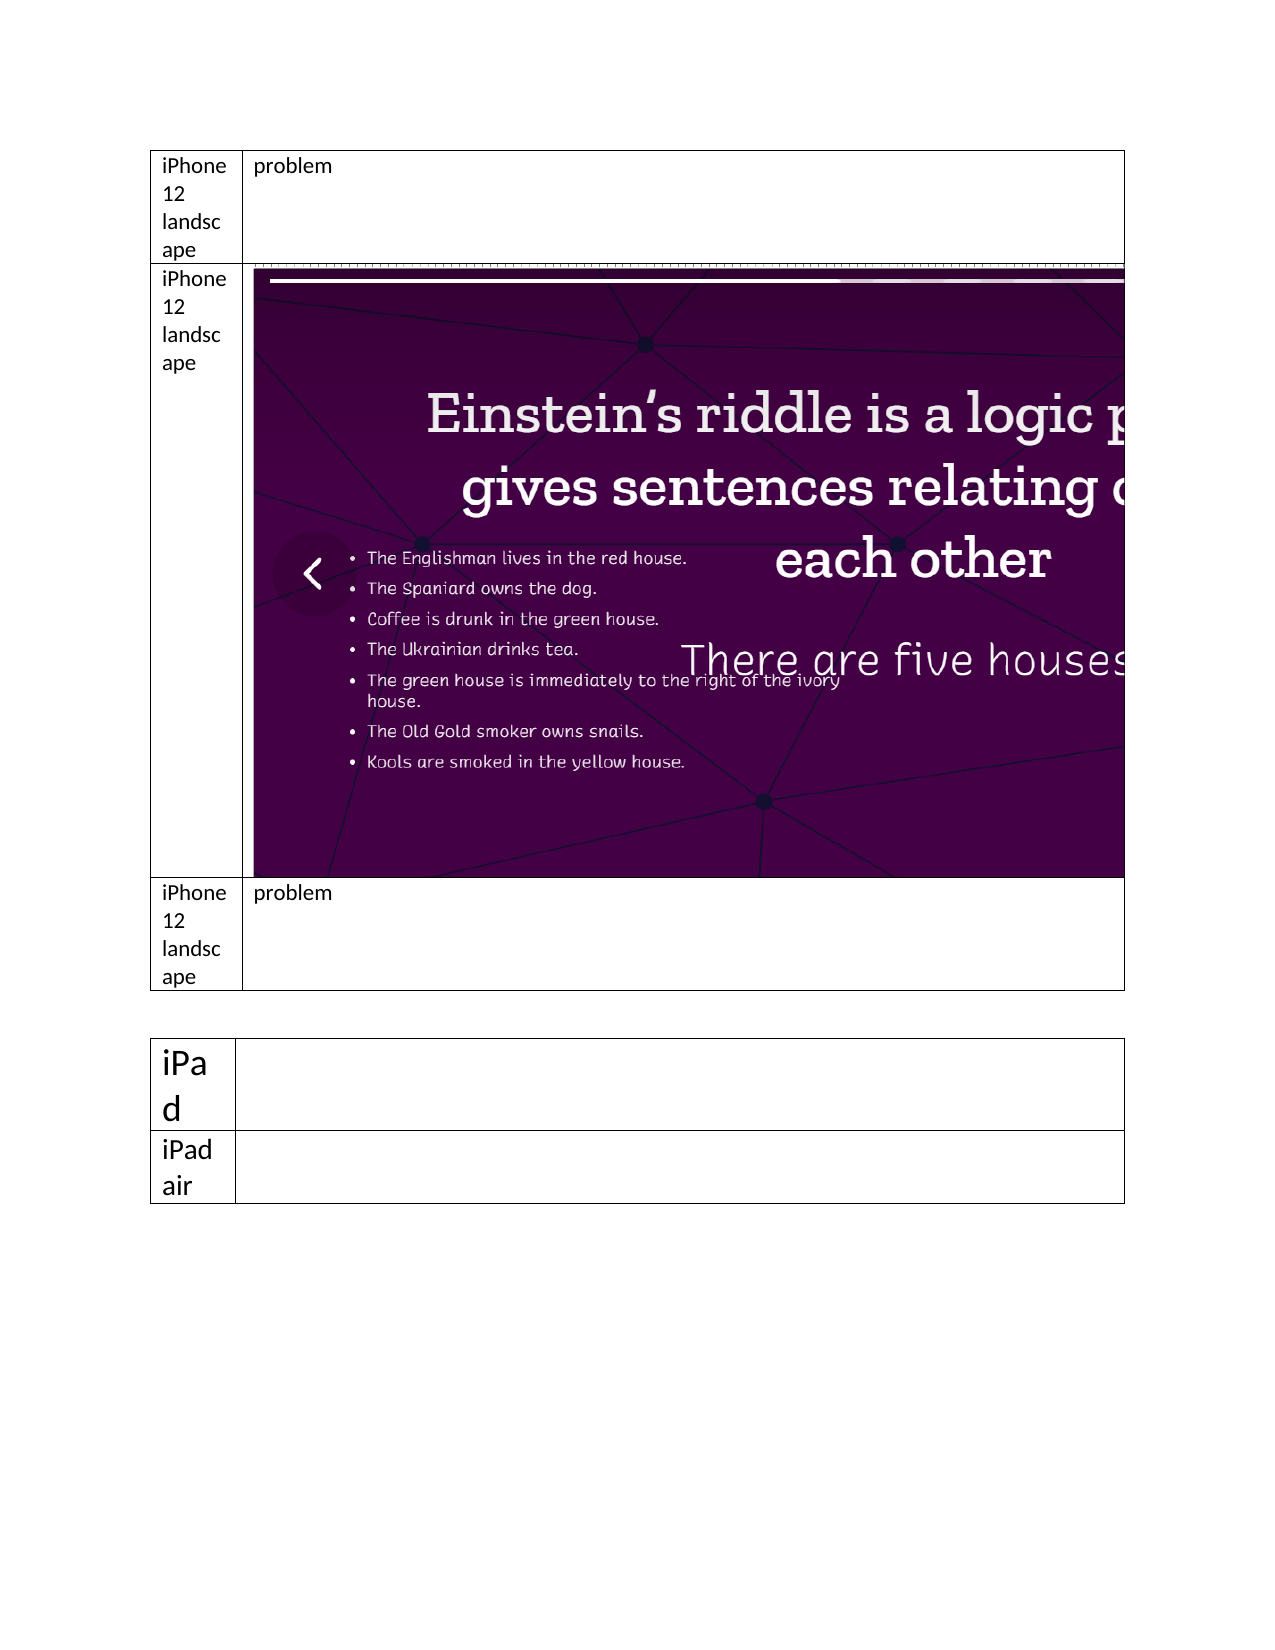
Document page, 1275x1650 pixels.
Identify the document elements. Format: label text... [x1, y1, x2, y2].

table_cell problem [243, 878, 1124, 990]
table_header [236, 1039, 1124, 1130]
table_cell iPhone 12 landscape [151, 151, 242, 263]
table_header iPad [151, 1039, 235, 1130]
table_cell iPhone 12 landscape [151, 264, 242, 877]
table_cell [243, 264, 253, 877]
table_cell iPad air [151, 1131, 235, 1203]
picture [253, 264, 1125, 877]
table_cell iPhone 12 landscape [151, 878, 242, 990]
table_cell [236, 1131, 1124, 1203]
table_cell problem [243, 151, 1124, 263]
